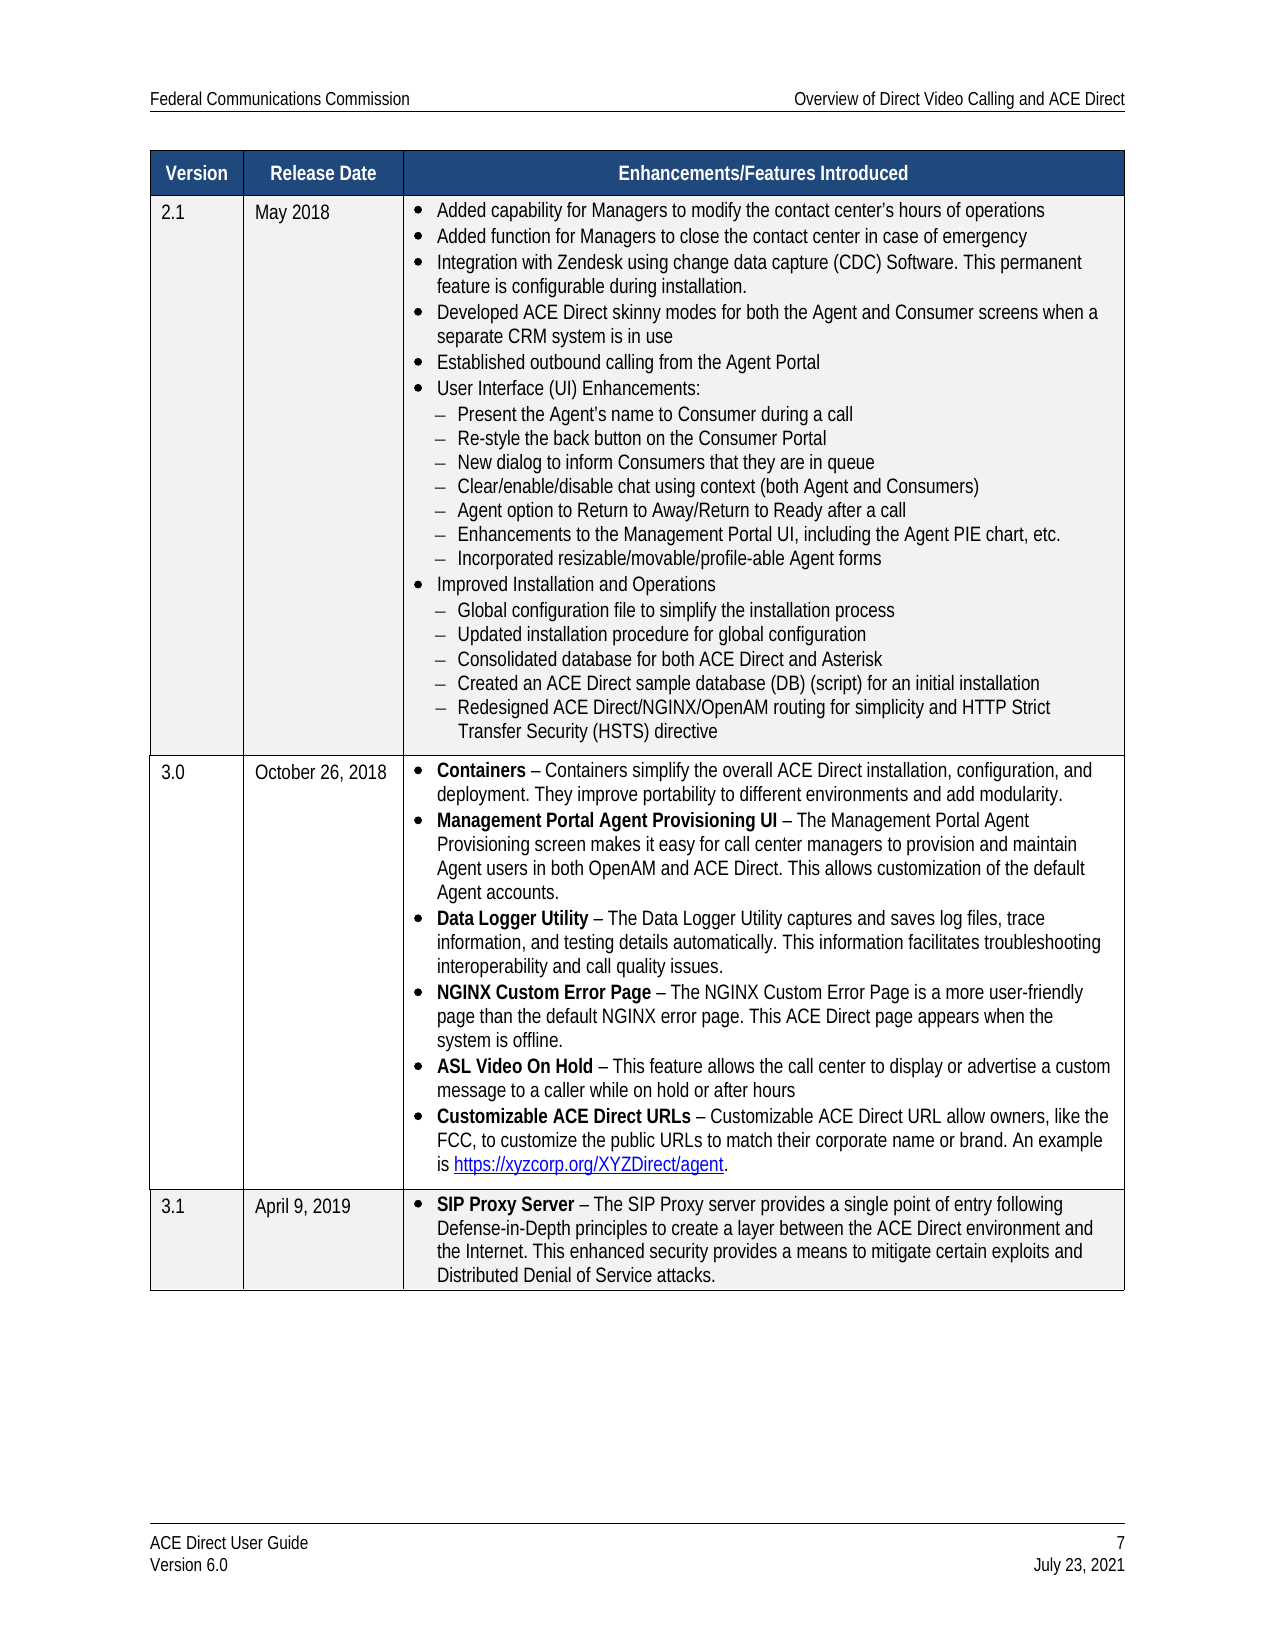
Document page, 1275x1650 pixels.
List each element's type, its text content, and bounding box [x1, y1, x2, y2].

table_cell 2.1 [151, 196, 243, 755]
table_cell SIP Proxy Server – The SIP Proxy server provides a single point of entry following Defense-in-Depth principles to create a layer between the ACE Direct environment and the Internet. This enhanced security provides a means to mitigate certain exploits and Distributed Denial of Service attacks. [404, 1190, 1124, 1289]
table_cell Containers – Containers simplify the overall ACE Direct installation, configuration, and deployment. They improve portability to different environments and add modularity. Management Portal Agent Provisioning UI – The Management Portal Agent Provisioning screen makes it easy for call center managers to provision and maintain Agent users in both OpenAM and ACE Direct. This allows customization of the default Agent accounts. Data Logger Utility – The Data Logger Utility captures and saves log files, trace information, and testing details automatically. This information facilitates troubleshooting interoperability and call quality issues. NGINX Custom Error Page – The NGINX Custom Error Page is a more user-friendly page than the default NGINX error page. This ACE Direct page appears when the system is offline. ASL Video On Hold – This feature allows the call center to display or advertise a custom message to a caller while on hold or after hours Customizable ACE Direct URLs – Customizable ACE Direct URL allow owners, like the FCC, to customize the public URLs to match their corporate name or brand. An example is https://xyzcorp.org/XYZDirect/agent. [404, 756, 1124, 1188]
table_header Enhancements/Features Introduced [404, 151, 1124, 195]
table_cell 3.1 [151, 1190, 243, 1289]
table_cell April 9, 2019 [244, 1190, 403, 1289]
table_cell October 26, 2018 [244, 756, 403, 1188]
table_cell May 2018 [244, 196, 403, 755]
table_cell 3.0 [150, 756, 243, 1188]
table_header Release Date [244, 151, 403, 195]
table_cell Added capability for Managers to modify the contact center’s hours of operations Added function for Managers to close the contact center in case of emergency Integration with Zendesk using change data capture (CDC) Software. This permanent feature is configurable during installation. Developed ACE Direct skinny modes for both the Agent and Consumer screens when a separate CRM system is in use Established outbound calling from the Agent Portal User Interface (UI) Enhancements: Present the Agent’s name to Consumer during a call Re-style the back button on the Consumer Portal New dialog to inform Consumers that they are in queue Clear/enable/disable chat using context (both Agent and Consumers) Agent option to Return to Away/Return to Ready after a call Enhancements to the Management Portal UI, including the Agent PIE chart, etc. Incorporated resizable/movable/profile-able Agent forms Improved Installation and Operations Global configuration file to simplify the installation process Updated installation procedure for global configuration Consolidated database for both ACE Direct and Asterisk Created an ACE Direct sample database (DB) (script) for an initial installation Redesigned ACE Direct/NGINX/OpenAM routing for simplicity and HTTP Strict Transfer Security (HSTS) directive [404, 196, 1124, 755]
table_header Version [151, 151, 243, 195]
